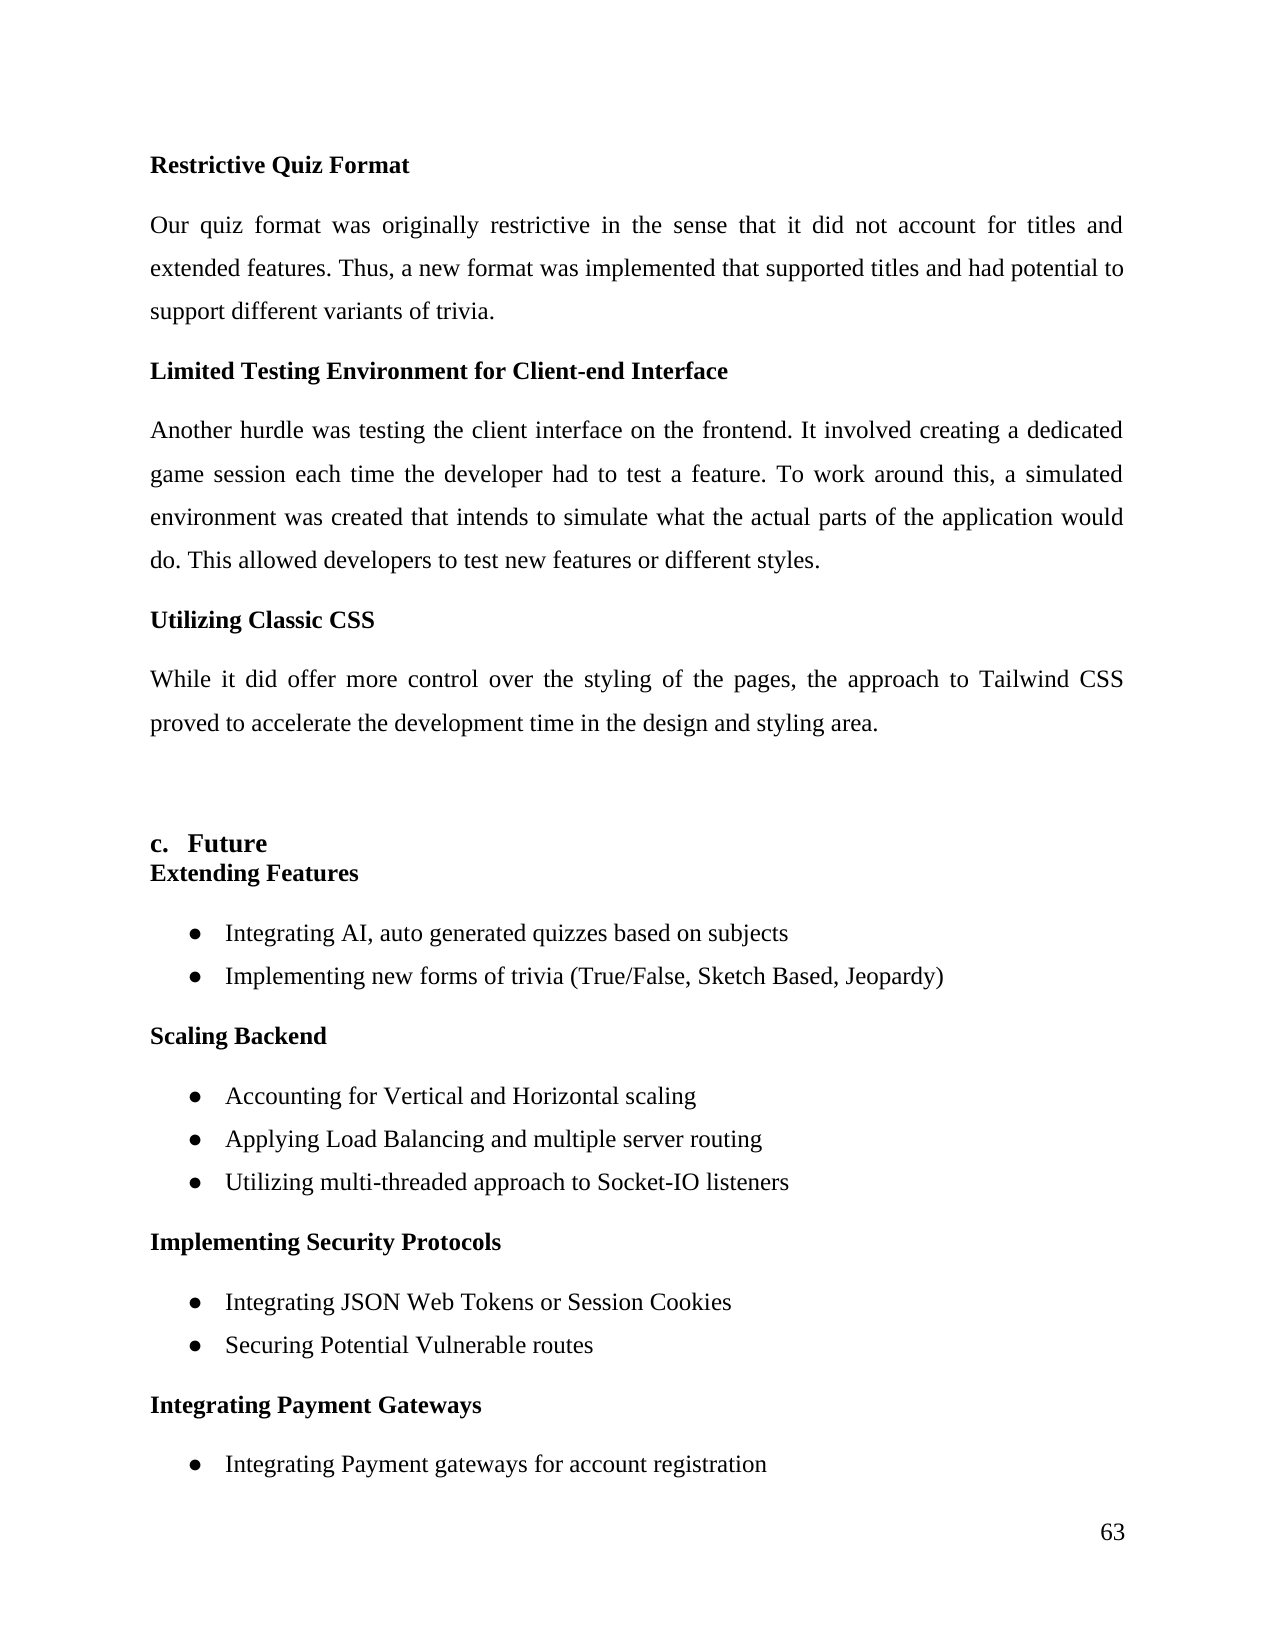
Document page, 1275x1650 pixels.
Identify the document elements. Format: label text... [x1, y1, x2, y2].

text Utilizing Classic CSS [150, 605, 1125, 633]
list Integrating Payment gateways for account registration [187, 1449, 1125, 1478]
text Extending Features [150, 858, 1125, 887]
list Utilizing multi-threaded approach to Socket-IO listeners [187, 1167, 1125, 1196]
text Another hurdle was testing the client interface on the frontend. It involved creating a dedicated game session each time the developer had to test a feature. To work around this, a simulated environment was created that intends to simulate what the actual parts of the application would do. This allowed developers to test new features or different styles. [150, 416, 1125, 574]
text Restrictive Quiz Format [150, 150, 1125, 179]
text Our quiz format was originally restrictive in the sense that it did not account for titles and extended features. Thus, a new format was implemented that supported titles and had potential to support different variants of trivia. [150, 210, 1125, 325]
list Integrating JSON Web Tokens or Session Cookies [187, 1287, 1125, 1316]
list Applying Load Balancing and multiple server routing [187, 1124, 1125, 1153]
list Securing Potential Vulnerable routes [187, 1330, 1125, 1359]
text Implementing Security Protocols [150, 1227, 1125, 1256]
subtitle Future [150, 827, 1125, 858]
list Implementing new forms of trivia (True/False, Sketch Based, Jeopardy) [187, 961, 1125, 990]
text Limited Testing Environment for Client-end Interface [150, 356, 1125, 384]
text While it did offer more control over the styling of the pages, the approach to Tailwind CSS proved to accelerate the development time in the design and styling area. [150, 664, 1125, 736]
text Integrating Payment Gateways [150, 1390, 1125, 1418]
list Integrating AI, auto generated quizzes based on subjects [187, 918, 1125, 947]
list Accounting for Vertical and Horizontal scaling [187, 1081, 1125, 1110]
text Scaling Backend [150, 1021, 1125, 1050]
